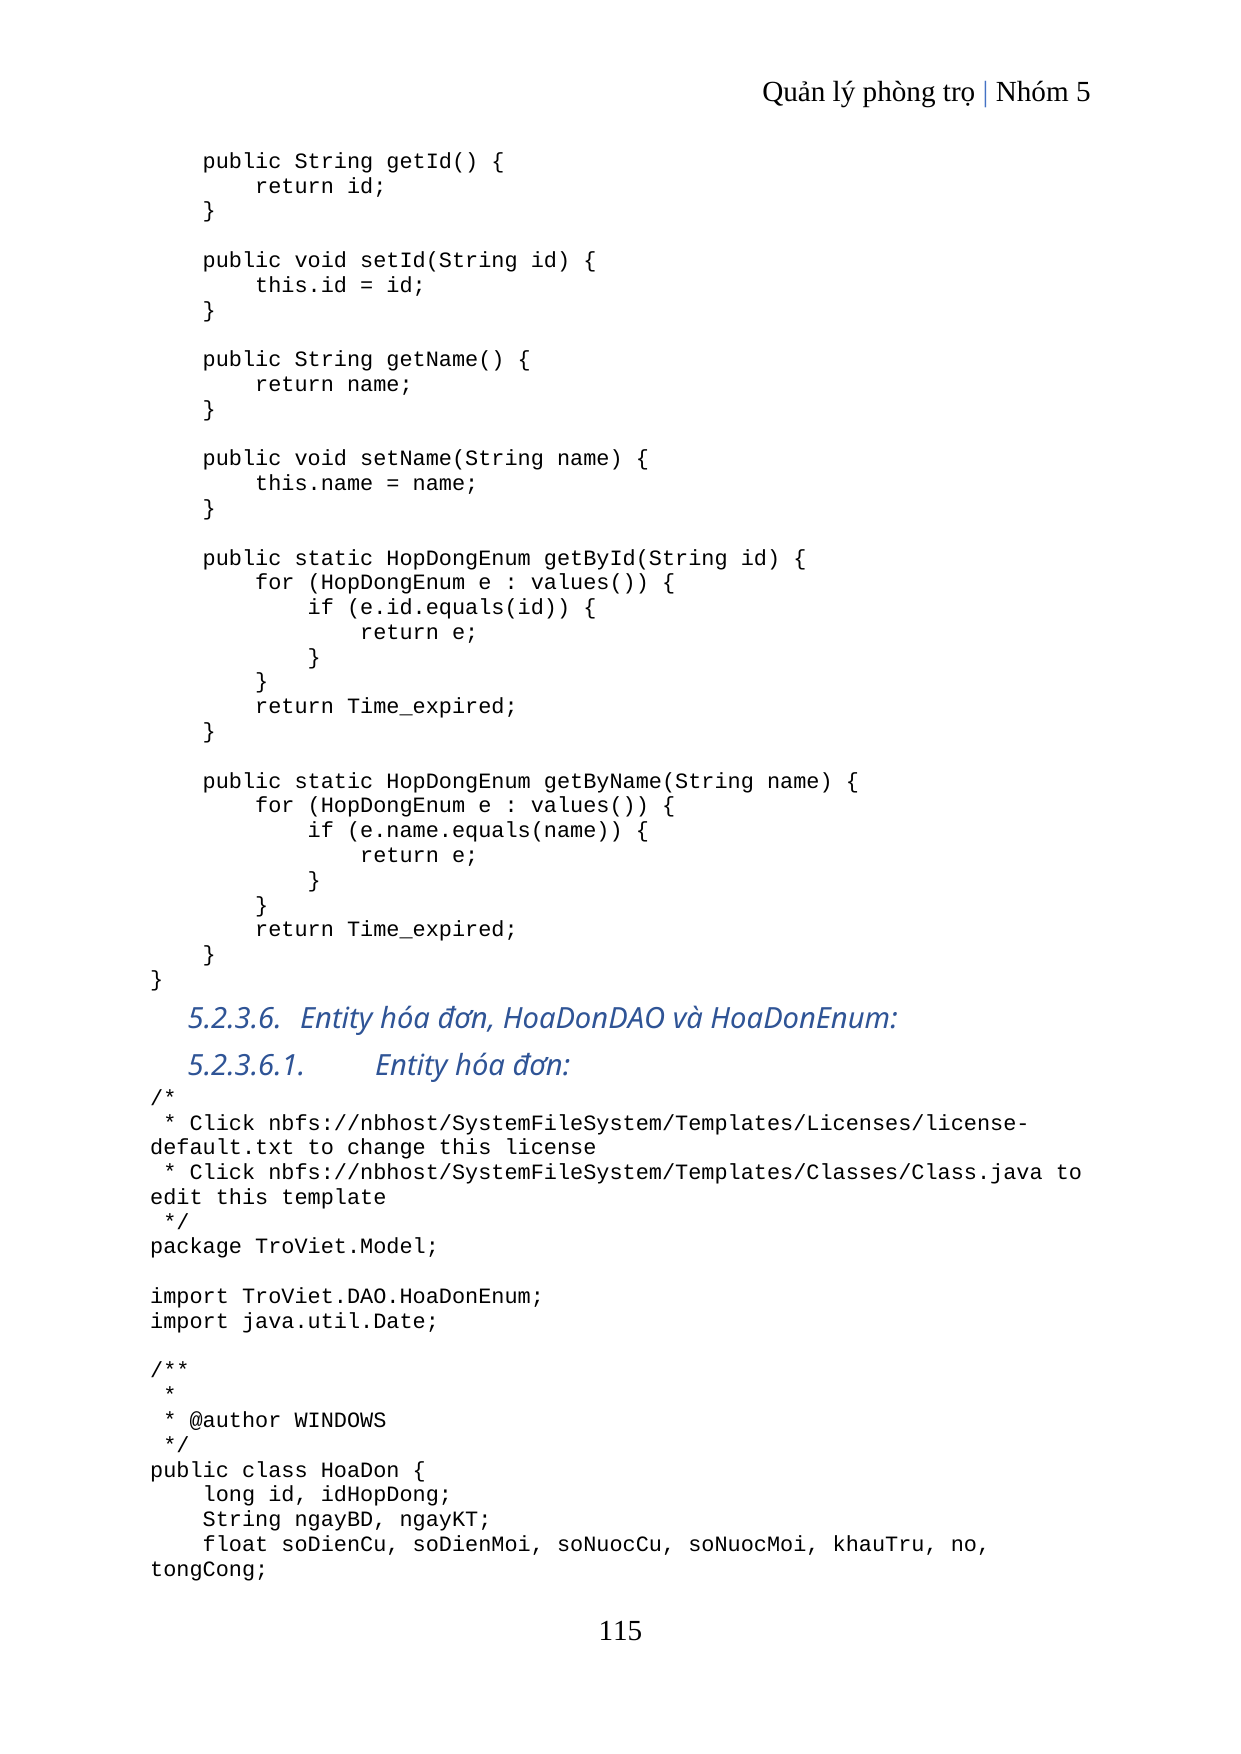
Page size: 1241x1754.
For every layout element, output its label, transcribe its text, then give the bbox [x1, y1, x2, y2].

text return name; [150, 373, 1090, 398]
text for (HopDongEnum e : values()) { [150, 794, 1090, 819]
text package TroViet.Model; [150, 1236, 1090, 1260]
text return e; [150, 621, 1090, 646]
text import TroViet.DAO.HoaDonEnum; [150, 1285, 1090, 1310]
text return e; [150, 844, 1090, 869]
text * Click nbfs://nbhost/SystemFileSystem/Templates/Classes/Class.java to edit this template [150, 1161, 1090, 1211]
subtitle Entity hóa đơn, HoaDonDAO và HoaDonEnum: [187, 997, 1090, 1037]
text return Time_expired; [150, 918, 1090, 943]
text * [150, 1384, 1090, 1409]
text long id, idHopDong; [150, 1483, 1090, 1508]
text /* [150, 1087, 1090, 1112]
text return id; [150, 175, 1090, 199]
text public String getName() { [150, 348, 1090, 373]
text } [150, 869, 1090, 894]
text */ [150, 1434, 1090, 1459]
text } [150, 894, 1090, 918]
text } [150, 199, 1090, 224]
text this.name = name; [150, 472, 1090, 497]
text if (e.name.equals(name)) { [150, 819, 1090, 844]
text this.id = id; [150, 274, 1090, 299]
text public static HopDongEnum getByName(String name) { [150, 770, 1090, 794]
text return Time_expired; [150, 695, 1090, 720]
text float soDienCu, soDienMoi, soNuocCu, soNuocMoi, khauTru, no, tongCong; [150, 1533, 1090, 1583]
text } [150, 671, 1090, 695]
subtitle Entity hóa đơn: [187, 1044, 1090, 1084]
text } [150, 299, 1090, 323]
text import java.util.Date; [150, 1310, 1090, 1335]
text public String getId() { [150, 150, 1090, 175]
text public static HopDongEnum getById(String id) { [150, 547, 1090, 571]
text * Click nbfs://nbhost/SystemFileSystem/Templates/Licenses/license-default.txt to change this license [150, 1112, 1090, 1161]
text if (e.id.equals(id)) { [150, 596, 1090, 621]
text } [150, 497, 1090, 522]
text } [150, 398, 1090, 423]
text * @author WINDOWS [150, 1409, 1090, 1434]
text */ [150, 1211, 1090, 1236]
text for (HopDongEnum e : values()) { [150, 571, 1090, 596]
text } [150, 943, 1090, 968]
text String ngayBD, ngayKT; [150, 1508, 1090, 1533]
text public void setId(String id) { [150, 249, 1090, 274]
text } [150, 968, 1090, 993]
text public class HoaDon { [150, 1459, 1090, 1483]
text /** [150, 1359, 1090, 1384]
text public void setName(String name) { [150, 447, 1090, 472]
text } [150, 646, 1090, 671]
text } [150, 720, 1090, 745]
